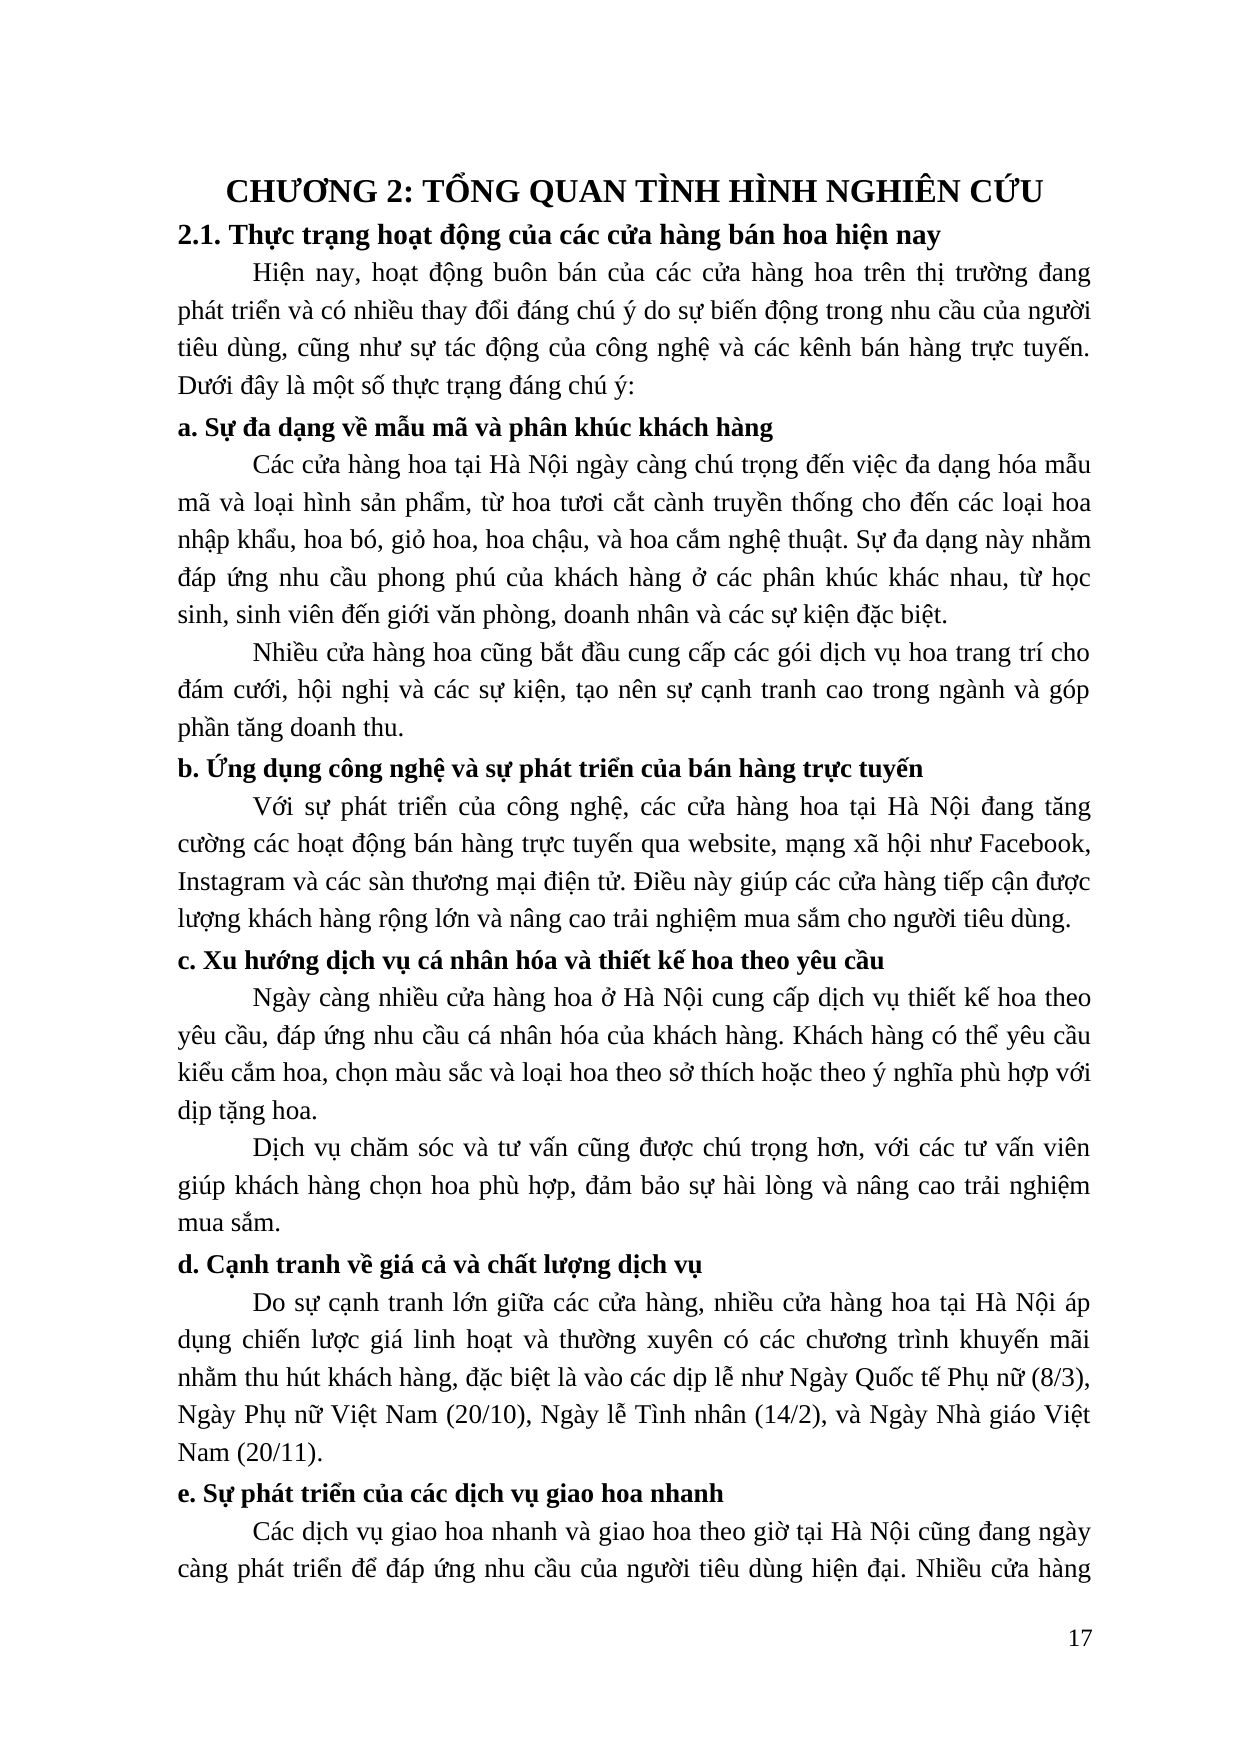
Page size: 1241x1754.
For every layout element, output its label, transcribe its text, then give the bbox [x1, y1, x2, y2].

text Với sự phát triển của công nghệ, các cửa hàng hoa tại Hà Nội đang tăng cường các hoạt động bán hàng trực tuyến qua website, mạng xã hội như Facebook, Instagram và các sàn thương mại điện tử. Điều này giúp các cửa hàng tiếp cận được lượng khách hàng rộng lớn và nâng cao trải nghiệm mua sắm cho người tiêu dùng. [177, 785, 1092, 935]
text c. Xu hướng dịch vụ cá nhân hóa và thiết kế hoa theo yêu cầu [177, 939, 1092, 977]
text Các cửa hàng hoa tại Hà Nội ngày càng chú trọng đến việc đa dạng hóa mẫu mã và loại hình sản phẩm, từ hoa tươi cắt cành truyền thống cho đến các loại hoa nhập khẩu, hoa bó, giỏ hoa, hoa chậu, và hoa cắm nghệ thuật. Sự đa dạng này nhằm đáp ứng nhu cầu phong phú của khách hàng ở các phân khúc khác nhau, từ học sinh, sinh viên đến giới văn phòng, doanh nhân và các sự kiện đặc biệt. [177, 443, 1092, 631]
text a. Sự đa dạng về mẫu mã và phân khúc khách hàng [177, 406, 1092, 443]
text Do sự cạnh tranh lớn giữa các cửa hàng, nhiều cửa hàng hoa tại Hà Nội áp dụng chiến lược giá linh hoạt và thường xuyên có các chương trình khuyến mãi nhằm thu hút khách hàng, đặc biệt là vào các dịp lễ như Ngày Quốc tế Phụ nữ (8/3), Ngày Phụ nữ Việt Nam (20/10), Ngày lễ Tình nhân (14/2), và Ngày Nhà giáo Việt Nam (20/11). [177, 1281, 1092, 1468]
text 2.1. Thực trạng hoạt động của các cửa hàng bán hoa hiện nay [177, 214, 1092, 252]
text CHƯƠNG 2: TỔNG QUAN TÌNH HÌNH NGHIÊN CỨU [177, 173, 1092, 210]
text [177, 1510, 1092, 1585]
text Ngày càng nhiều cửa hàng hoa ở Hà Nội cung cấp dịch vụ thiết kế hoa theo yêu cầu, đáp ứng nhu cầu cá nhân hóa của khách hàng. Khách hàng có thể yêu cầu kiểu cắm hoa, chọn màu sắc và loại hoa theo sở thích hoặc theo ý nghĩa phù hợp với dịp tặng hoa. [177, 977, 1092, 1127]
text e. Sự phát triển của các dịch vụ giao hoa nhanh [177, 1473, 1092, 1510]
text Hiện nay, hoạt động buôn bán của các cửa hàng hoa trên thị trường đang phát triển và có nhiều thay đổi đáng chú ý do sự biến động trong nhu cầu của người tiêu dùng, cũng như sự tác động của công nghệ và các kênh bán hàng trực tuyến. Dưới đây là một số thực trạng đáng chú ý: [177, 252, 1092, 402]
text b. Ứng dụng công nghệ và sự phát triển của bán hàng trực tuyến [177, 748, 1092, 785]
text Dịch vụ chăm sóc và tư vấn cũng được chú trọng hơn, với các tư vấn viên giúp khách hàng chọn hoa phù hợp, đảm bảo sự hài lòng và nâng cao trải nghiệm mua sắm. [177, 1127, 1092, 1239]
text Nhiều cửa hàng hoa cũng bắt đầu cung cấp các gói dịch vụ hoa trang trí cho đám cưới, hội nghị và các sự kiện, tạo nên sự cạnh tranh cao trong ngành và góp phần tăng doanh thu. [177, 631, 1092, 743]
text d. Cạnh tranh về giá cả và chất lượng dịch vụ [177, 1243, 1092, 1281]
